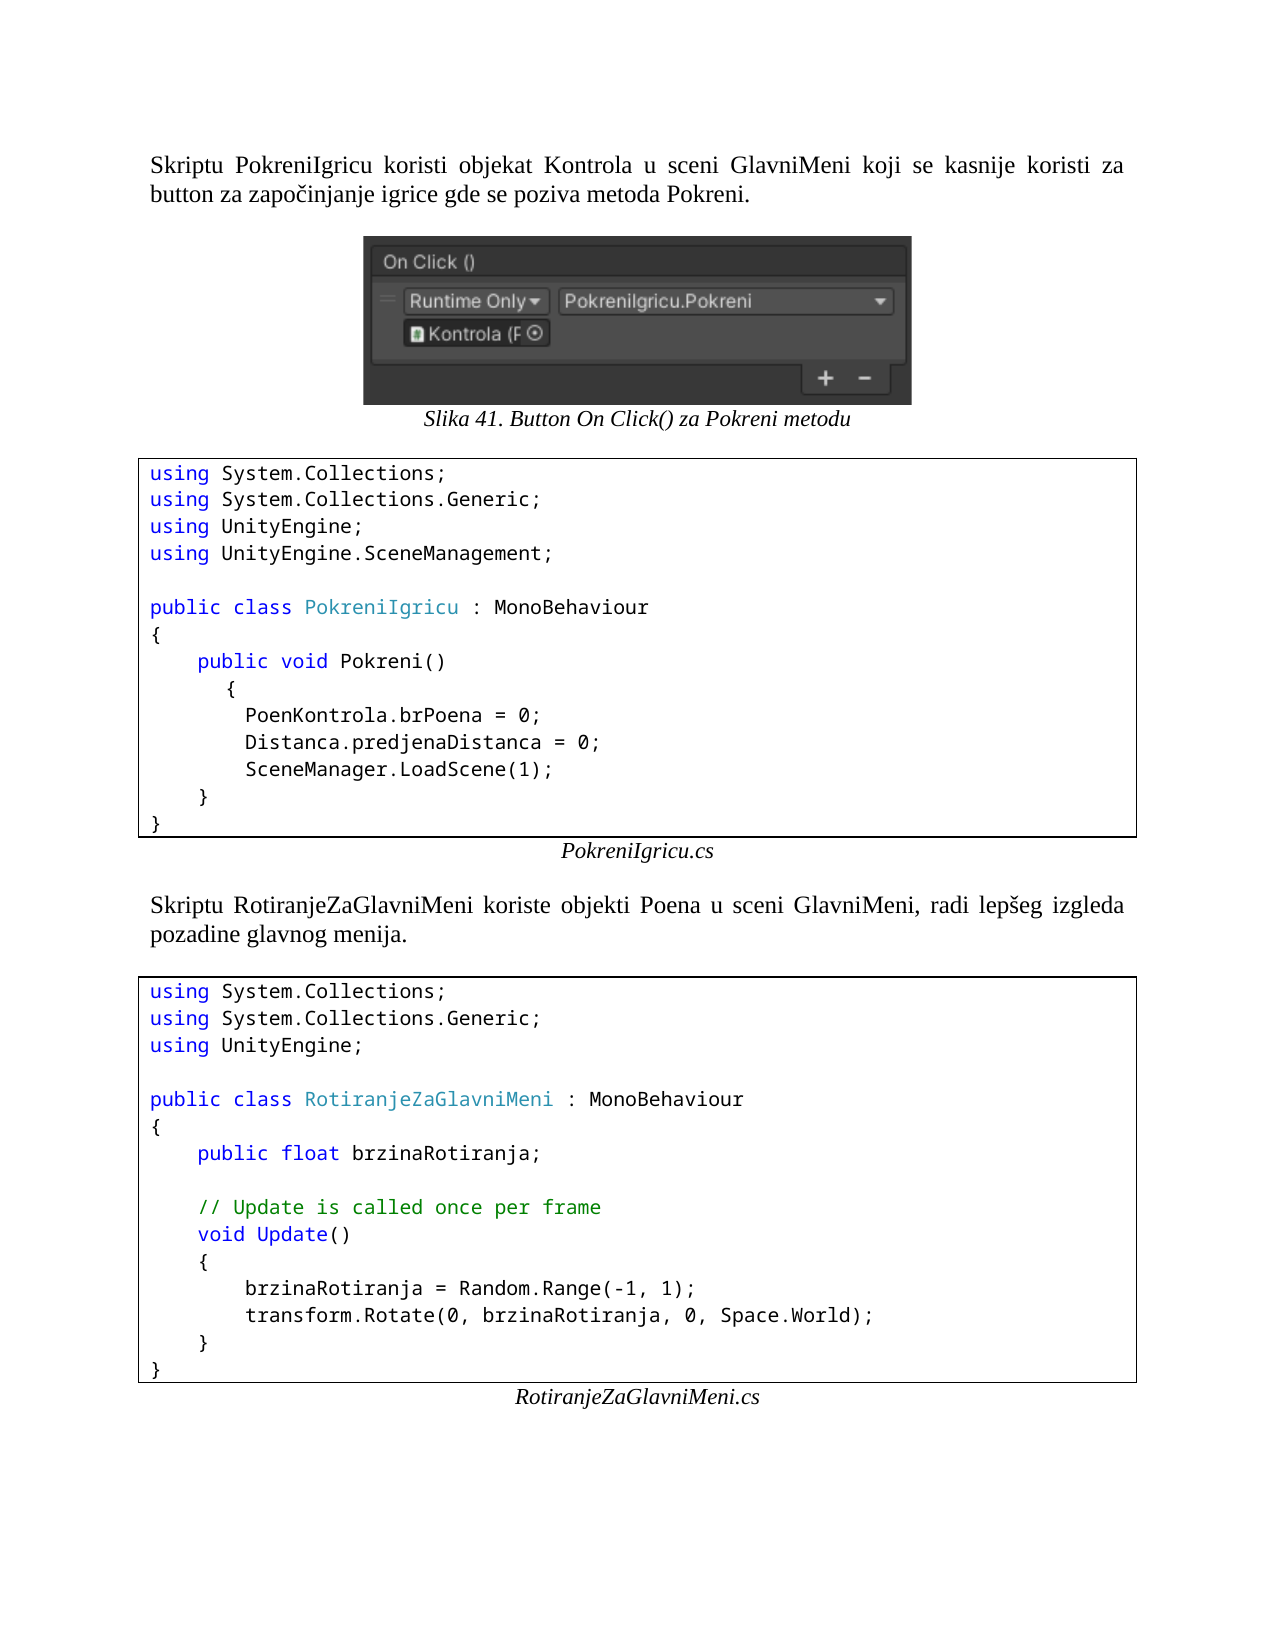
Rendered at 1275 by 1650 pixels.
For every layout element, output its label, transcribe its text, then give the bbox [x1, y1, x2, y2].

text Skriptu PokreniIgricu koristi objekat Kontrola u sceni GlavniMeni koji se kasnije koristi za button za započinjanje igrice gde se poziva metoda Pokreni. [150, 150, 1125, 207]
text Slika 41. Button On Click() za Pokreni metodu [150, 405, 1125, 431]
picture [363, 236, 912, 405]
text Skriptu RotiranjeZaGlavniMeni koriste objekti Poena u sceni GlavniMeni, radi lepšeg izgleda pozadine glavnog menija. [150, 890, 1125, 948]
table_header using System.Collections; using System.Collections.Generic; using UnityEngine; using UnityEngine.SceneManagement; public class PokreniIgricu : MonoBehaviour { public void Pokreni() { PoenKontrola.brPoena = 0; Distanca.predjenaDistanca = 0; SceneManager.LoadScene(1); } } [139, 459, 1136, 836]
table_header using System.Collections; using System.Collections.Generic; using UnityEngine; public class RotiranjeZaGlavniMeni : MonoBehaviour { public float brzinaRotiranja; // Update is called once per frame void Update() { brzinaRotiranja = Random.Range(-1, 1); transform.Rotate(0, brzinaRotiranja, 0, Space.World); } } [139, 978, 1136, 1382]
text PokreniIgricu.cs [150, 838, 1125, 864]
text RotiranjeZaGlavniMeni.cs [150, 1383, 1125, 1409]
